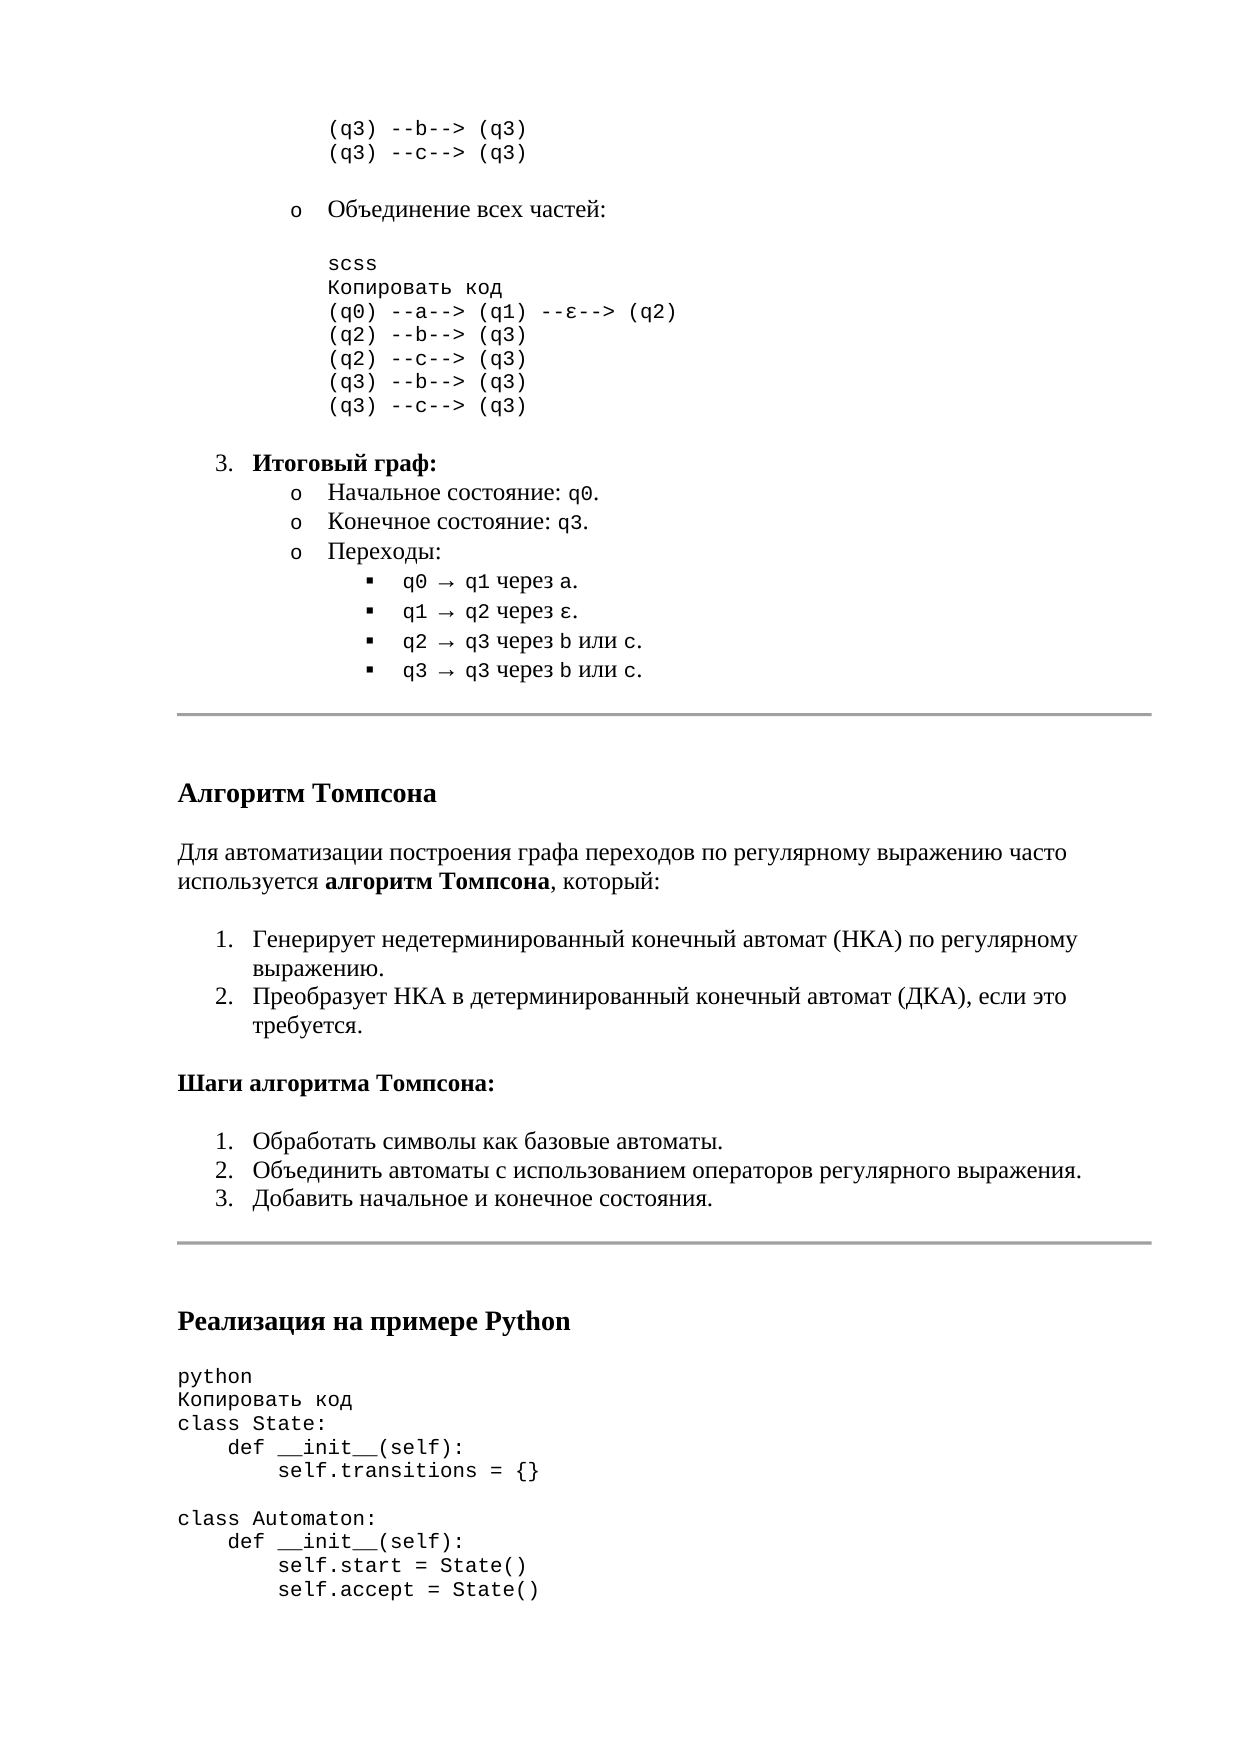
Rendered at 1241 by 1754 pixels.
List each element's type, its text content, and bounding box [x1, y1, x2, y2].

text (q3) --c--> (q3) [327, 395, 1152, 419]
list Объединение всех частей: [290, 194, 1152, 224]
text def __init__(self): [177, 1437, 1152, 1460]
list Переходы: [290, 536, 1152, 566]
text scss [327, 253, 1152, 277]
list Начальное состояние: q0. [290, 477, 1152, 506]
text Алгоритм Томпсона [177, 776, 1152, 808]
list q0 → q1 через a. [365, 566, 1152, 595]
text self.transitions = {} [177, 1460, 1152, 1484]
text (q3) --b--> (q3) [327, 372, 1152, 395]
text (q3) --c--> (q3) [327, 142, 1152, 165]
list q3 → q3 через b или c. [365, 654, 1152, 684]
text def __init__(self): [177, 1531, 1152, 1555]
text class State: [177, 1413, 1152, 1437]
text (q2) --c--> (q3) [327, 348, 1152, 372]
text python [177, 1366, 1152, 1389]
text Копировать код [327, 277, 1152, 301]
list Итоговый граф: [215, 448, 1152, 477]
list Добавить начальное и конечное состояния. [215, 1183, 1152, 1212]
list Преобразует НКА в детерминированный конечный автомат (ДКА), если это требуется. [215, 981, 1152, 1039]
list q2 → q3 через b или c. [365, 625, 1152, 654]
text Шаги алгоритма Томпсона: [177, 1068, 1152, 1097]
text Копировать код [177, 1389, 1152, 1413]
text self.start = State() [177, 1555, 1152, 1578]
text (q2) --b--> (q3) [327, 324, 1152, 348]
list Объединить автоматы с использованием операторов регулярного выражения. [215, 1155, 1152, 1183]
list q1 → q2 через ε. [365, 595, 1152, 625]
text (q0) --a--> (q1) --ε--> (q2) [327, 301, 1152, 324]
text Реализация на примере Python [177, 1304, 1152, 1337]
text Для автоматизации построения графа переходов по регулярному выражению часто используется алгоритм Томпсона, который: [177, 837, 1152, 895]
text self.accept = State() [177, 1578, 1152, 1602]
list Генерирует недетерминированный конечный автомат (НКА) по регулярному выражению. [215, 924, 1152, 981]
text class Automaton: [177, 1508, 1152, 1531]
list Обработать символы как базовые автоматы. [215, 1126, 1152, 1155]
list Конечное состояние: q3. [290, 506, 1152, 536]
text (q3) --b--> (q3) [327, 118, 1152, 142]
